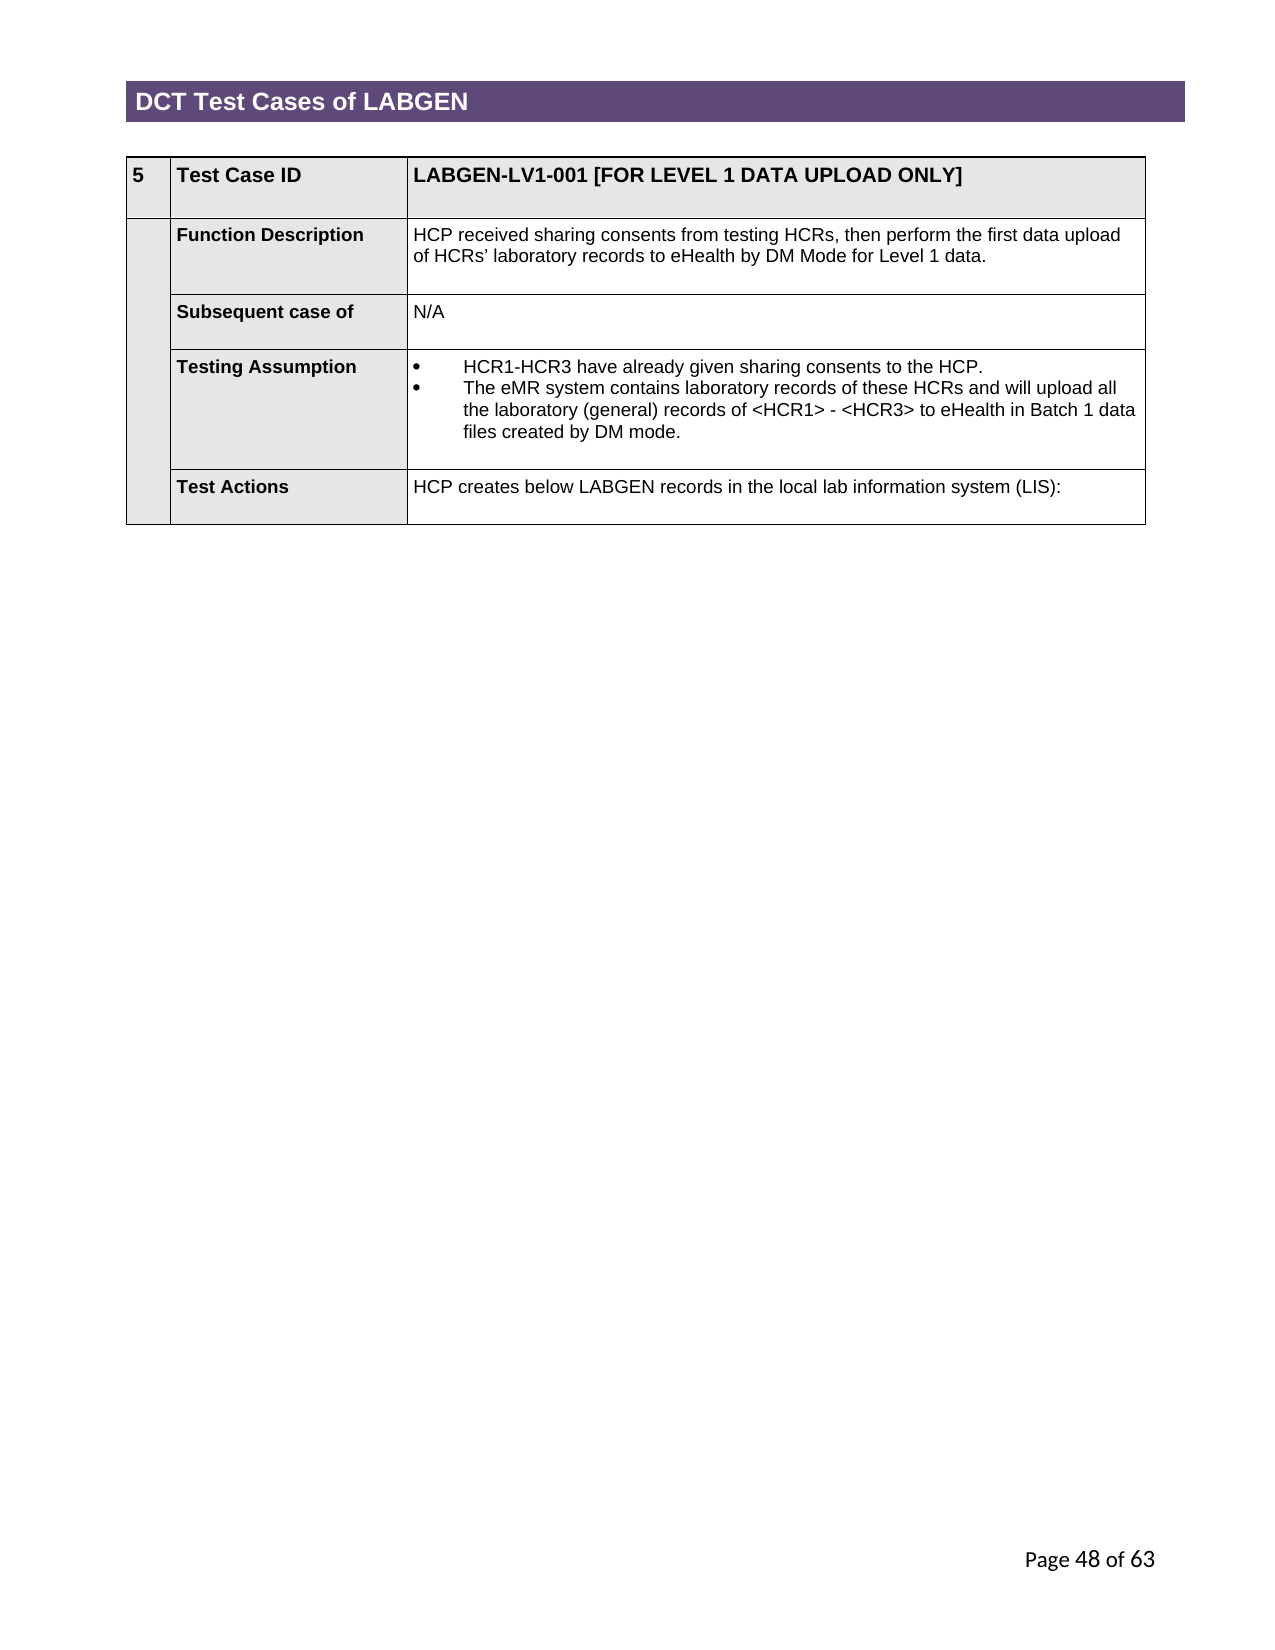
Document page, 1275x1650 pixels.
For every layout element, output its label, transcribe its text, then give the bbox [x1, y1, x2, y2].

table_cell Testing Assumption [171, 350, 407, 469]
table_header 5 [127, 158, 170, 217]
table_cell Function Description [171, 219, 407, 294]
table_cell HCP creates below LABGEN records in the local lab information system (LIS): [408, 470, 1145, 524]
table_cell N/A [408, 295, 1145, 349]
table_header Test Case ID [171, 158, 407, 217]
table_cell HCR1-HCR3 have already given sharing consents to the HCP. The eMR system contains laboratory records of these HCRs and will upload all the laboratory (general) records of <HCR1> - <HCR3> to eHealth in Batch 1 data files created by DM mode. [408, 350, 1145, 469]
table_cell Subsequent case of [171, 295, 407, 349]
table_header LABGEN-LV1-001 [FOR LEVEL 1 DATA UPLOAD ONLY] [408, 158, 1145, 217]
table_cell [127, 219, 170, 524]
table_cell HCP received sharing consents from testing HCRs, then perform the first data upload of HCRs’ laboratory records to eHealth by DM Mode for Level 1 data. [408, 219, 1145, 294]
table_cell Test Actions [171, 470, 407, 524]
